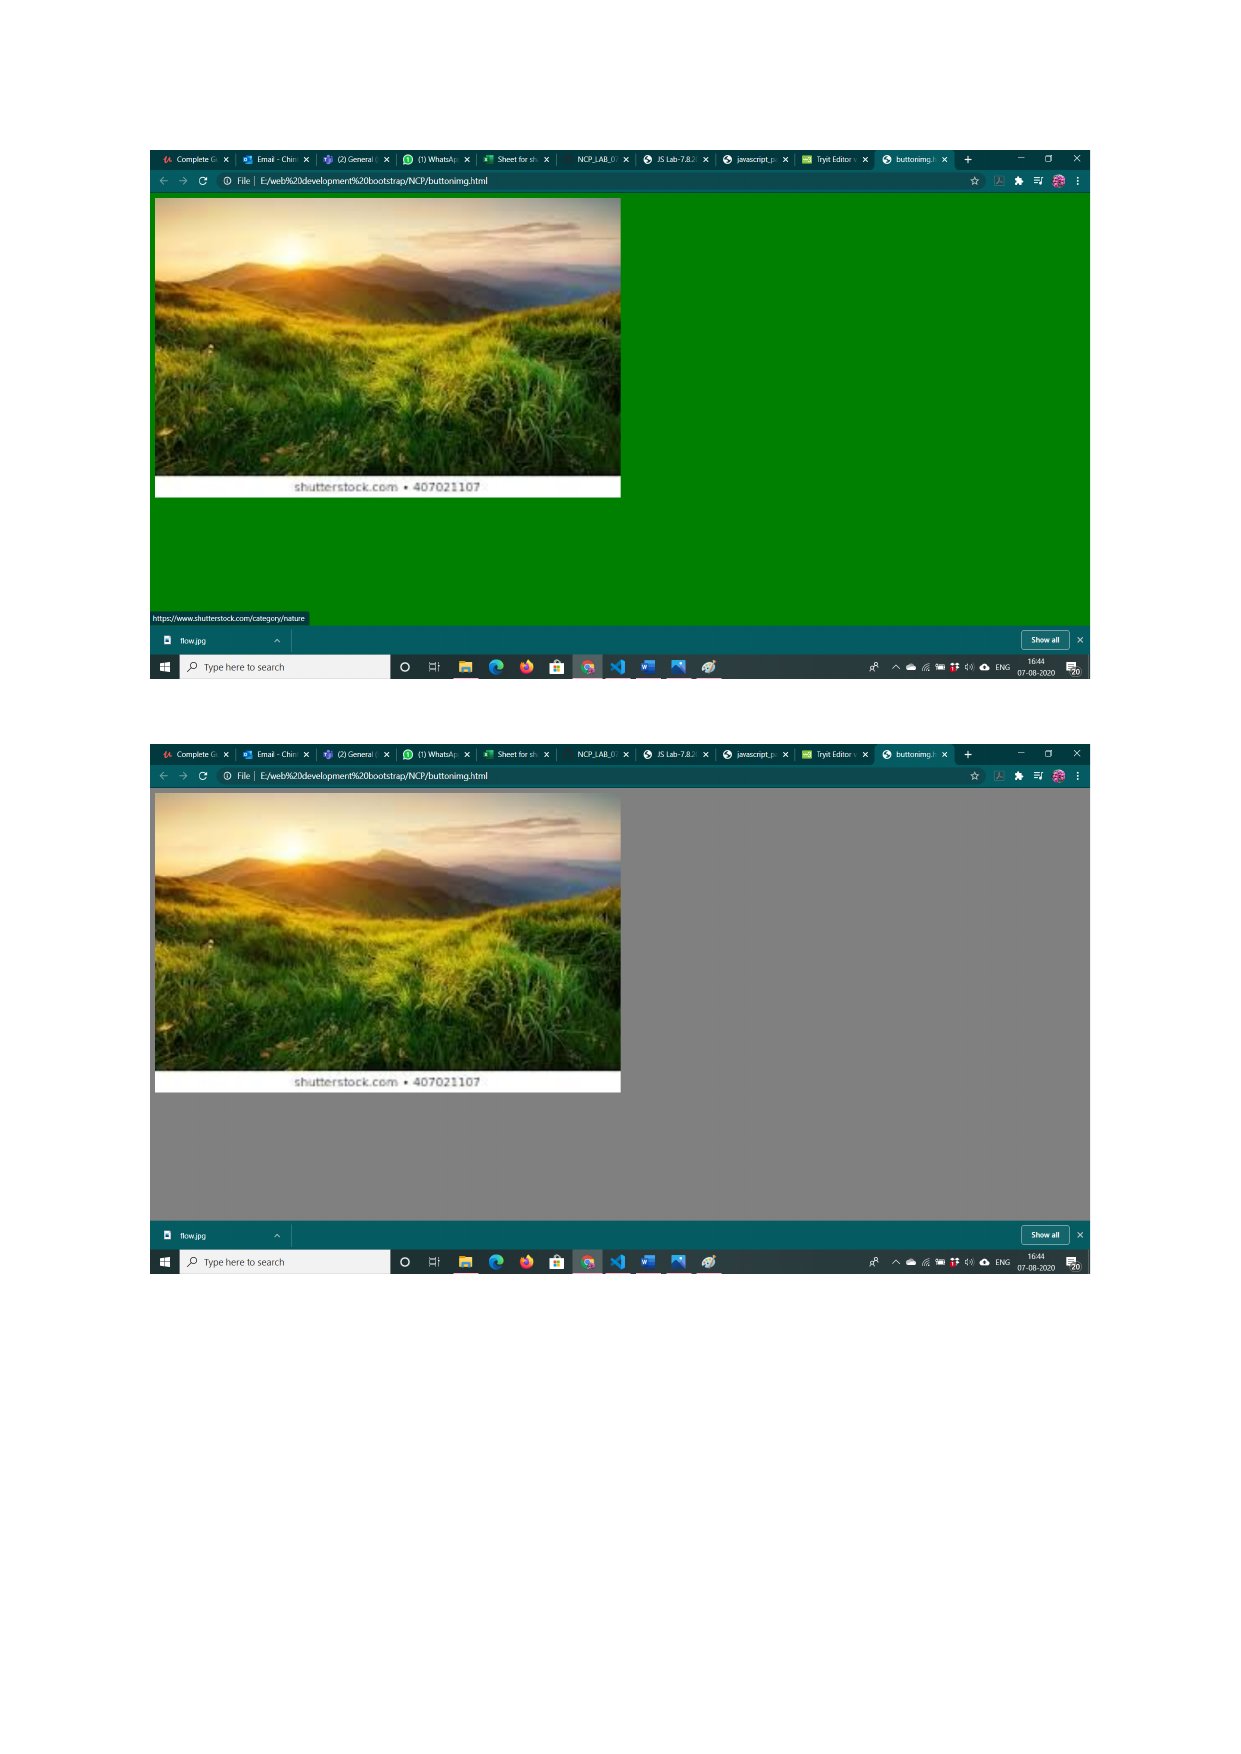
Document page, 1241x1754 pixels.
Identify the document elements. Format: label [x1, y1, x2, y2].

picture [150, 150, 1091, 679]
picture [150, 744, 1091, 1274]
